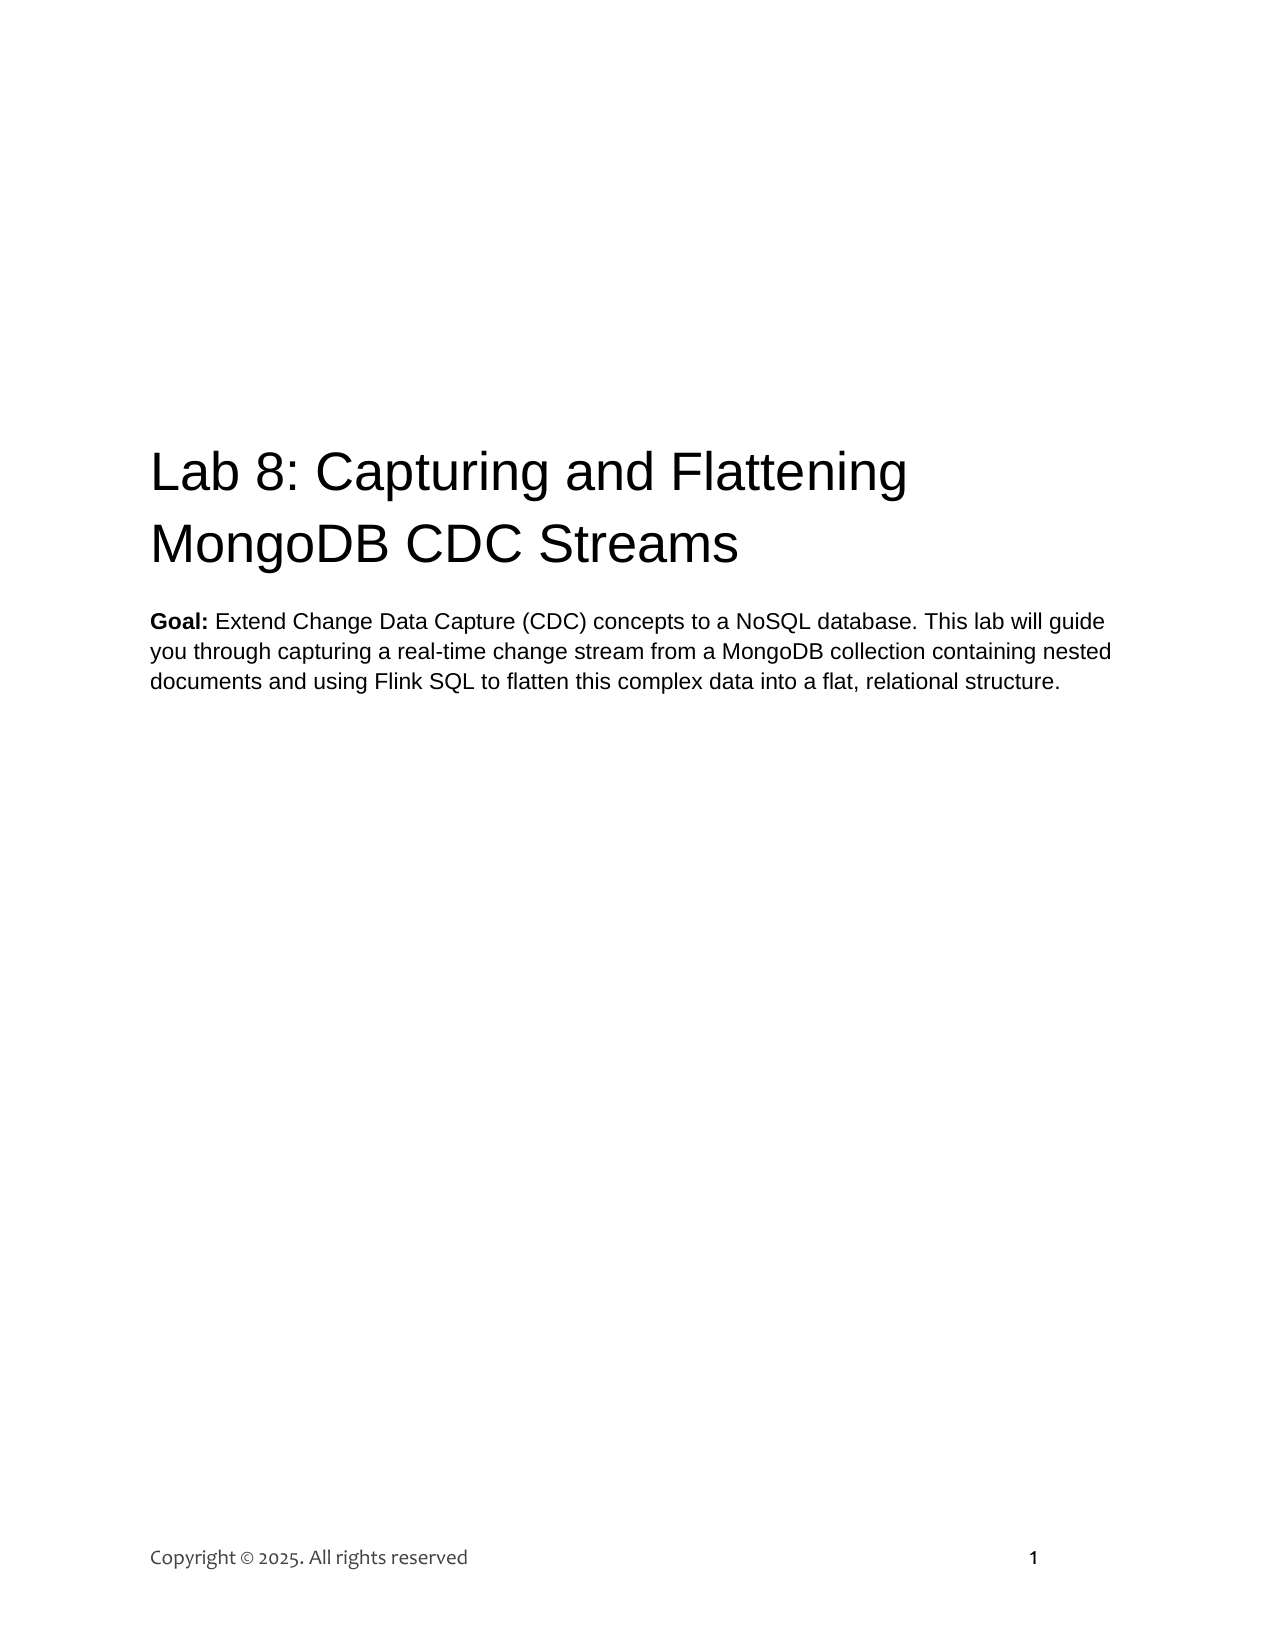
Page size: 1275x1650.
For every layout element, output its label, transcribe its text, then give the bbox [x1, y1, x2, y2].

text Goal: Extend Change Data Capture (CDC) concepts to a NoSQL database. This lab will guide you through capturing a real-time change stream from a MongoDB collection containing nested documents and using Flink SQL to flatten this complex data into a flat, relational structure. [150, 608, 1125, 694]
title Lab 8: Capturing and Flattening MongoDB CDC Streams [150, 440, 1125, 573]
